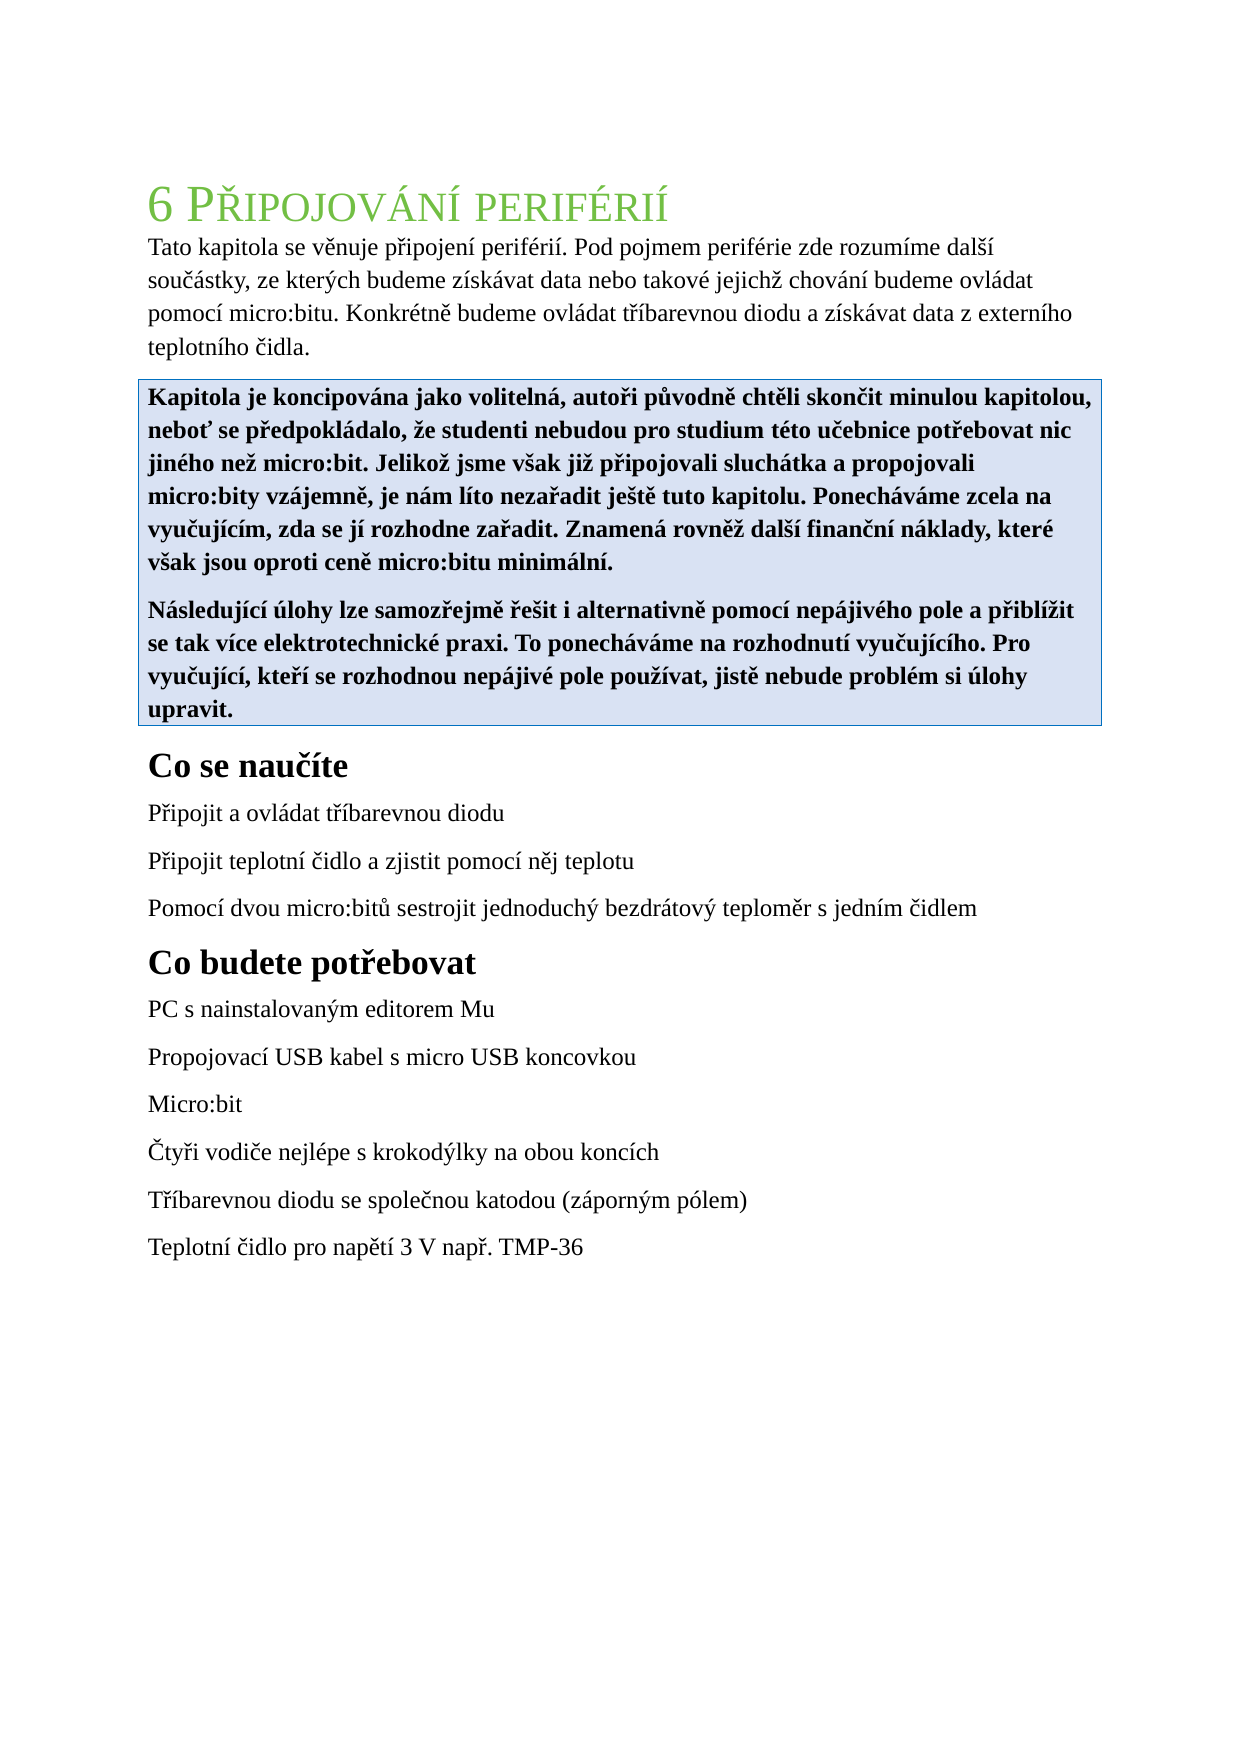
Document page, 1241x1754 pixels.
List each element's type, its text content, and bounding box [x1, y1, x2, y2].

subtitle Co se naučíte [148, 745, 1093, 786]
list PC s nainstalovaným editorem Mu [148, 994, 1093, 1023]
list Čtyři vodiče nejlépe s krokodýlky na obou koncích [148, 1137, 1093, 1166]
text Následující úlohy lze samozřejmě řešit i alternativně pomocí nepájivého pole a přiblížit se tak více elektrotechnické praxi. To ponecháváme na rozhodnutí vyučujícího. Pro vyučující, kteří se rozhodnou nepájivé pole používat, jistě nebude problém si úlohy upravit. [139, 592, 1101, 725]
list Tříbarevnou diodu se společnou katodou (záporným pólem) [148, 1185, 1093, 1213]
list Micro:bit [148, 1089, 1093, 1118]
list Připojit a ovládat tříbarevnou diodu [148, 798, 1093, 827]
list Připojit teplotní čidlo a zjistit pomocí něj teplotu [148, 846, 1093, 874]
subtitle Co budete potřebovat [148, 941, 1093, 982]
list Tato kapitola se věnuje připojení periférií. Pod pojmem periférie zde rozumíme další součástky, ze kterých budeme získávat data nebo takové jejichž chování budeme ovládat pomocí micro:bitu. Konkrétně budeme ovládat tříbarevnou diodu a získávat data z externího teplotního čidla. [148, 232, 1093, 360]
list Teplotní čidlo pro napětí 3 V např. TMP-36 [148, 1232, 1093, 1261]
subtitle 6 Připojování periférií [148, 173, 1093, 232]
text Kapitola je koncipována jako volitelná, autoři původně chtěli skončit minulou kapitolou, neboť se předpokládalo, že studenti nebudou pro studium této učebnice potřebovat nic jiného než micro:bit. Jelikož jsme však již připojovali sluchátka a propojovali micro:bity vzájemně, je nám líto nezařadit ještě tuto kapitolu. Ponecháváme zcela na vyučujícím, zda se jí rozhodne zařadit. Znamená rovněž další finanční náklady, které však jsou oproti ceně micro:bitu minimální. [139, 380, 1101, 576]
list Propojovací USB kabel s micro USB koncovkou [148, 1042, 1093, 1071]
list Pomocí dvou micro:bitů sestrojit jednoduchý bezdrátový teploměr s jedním čidlem [148, 893, 1093, 922]
